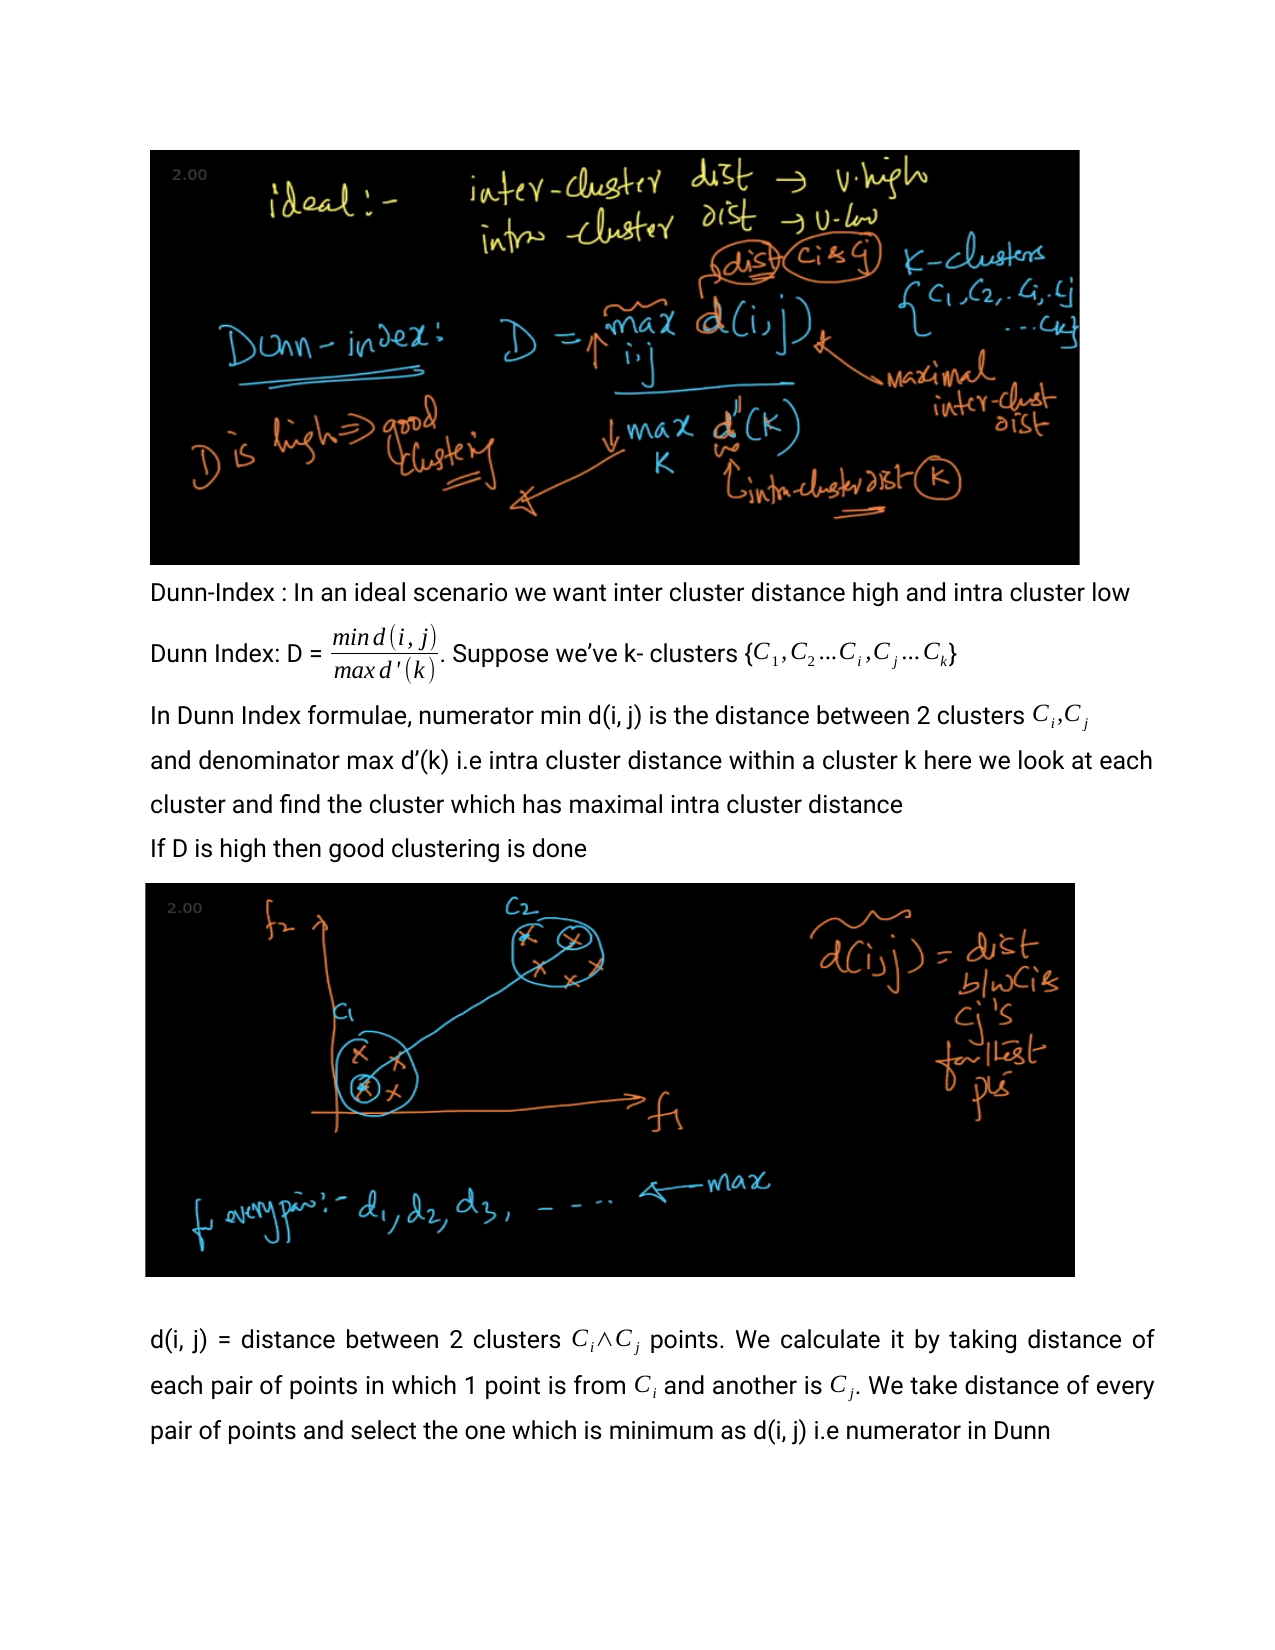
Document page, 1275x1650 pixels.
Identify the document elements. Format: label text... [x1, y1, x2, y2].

text Dunn-Index : In an ideal scenario we want inter cluster distance high and intra cluster low [150, 578, 1155, 607]
picture [145, 883, 1075, 1277]
text Dunn Index: D = . Suppose we’ve k- clusters {} [150, 622, 1155, 686]
text In Dunn Index formulae, numerator min d(i, j) is the distance between 2 clusters [150, 700, 1155, 731]
text and denominator max d’(k) i.e intra cluster distance within a cluster k here we look at each cluster and find the cluster which has maximal intra cluster distance [150, 746, 1155, 819]
text If D is high then good clustering is done [150, 834, 1155, 863]
picture [150, 150, 1080, 565]
